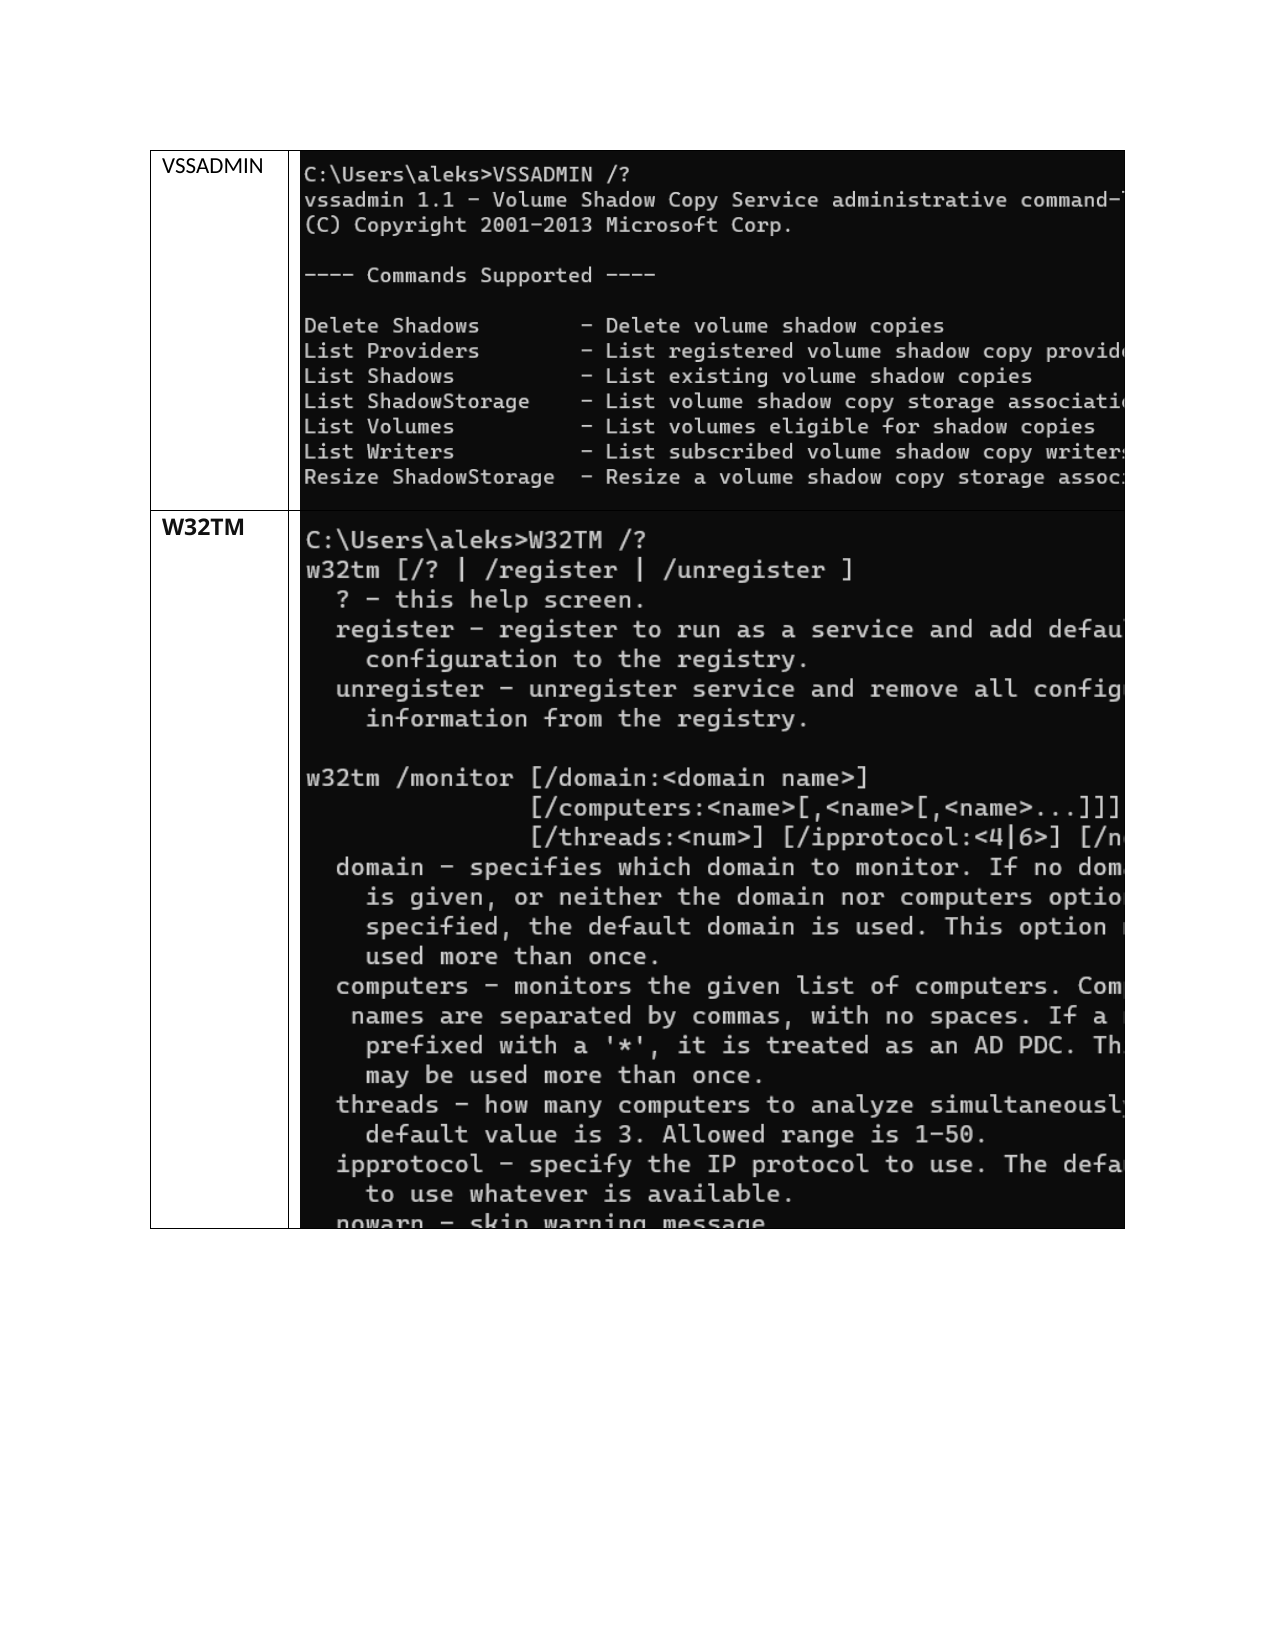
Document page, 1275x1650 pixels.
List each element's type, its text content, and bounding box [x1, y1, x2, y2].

table_cell [289, 511, 300, 1228]
table_cell W32TM [151, 511, 288, 1228]
picture [300, 511, 1125, 1228]
table_cell VSSADMIN [151, 151, 288, 510]
picture [300, 151, 1125, 510]
table_cell [289, 151, 300, 510]
